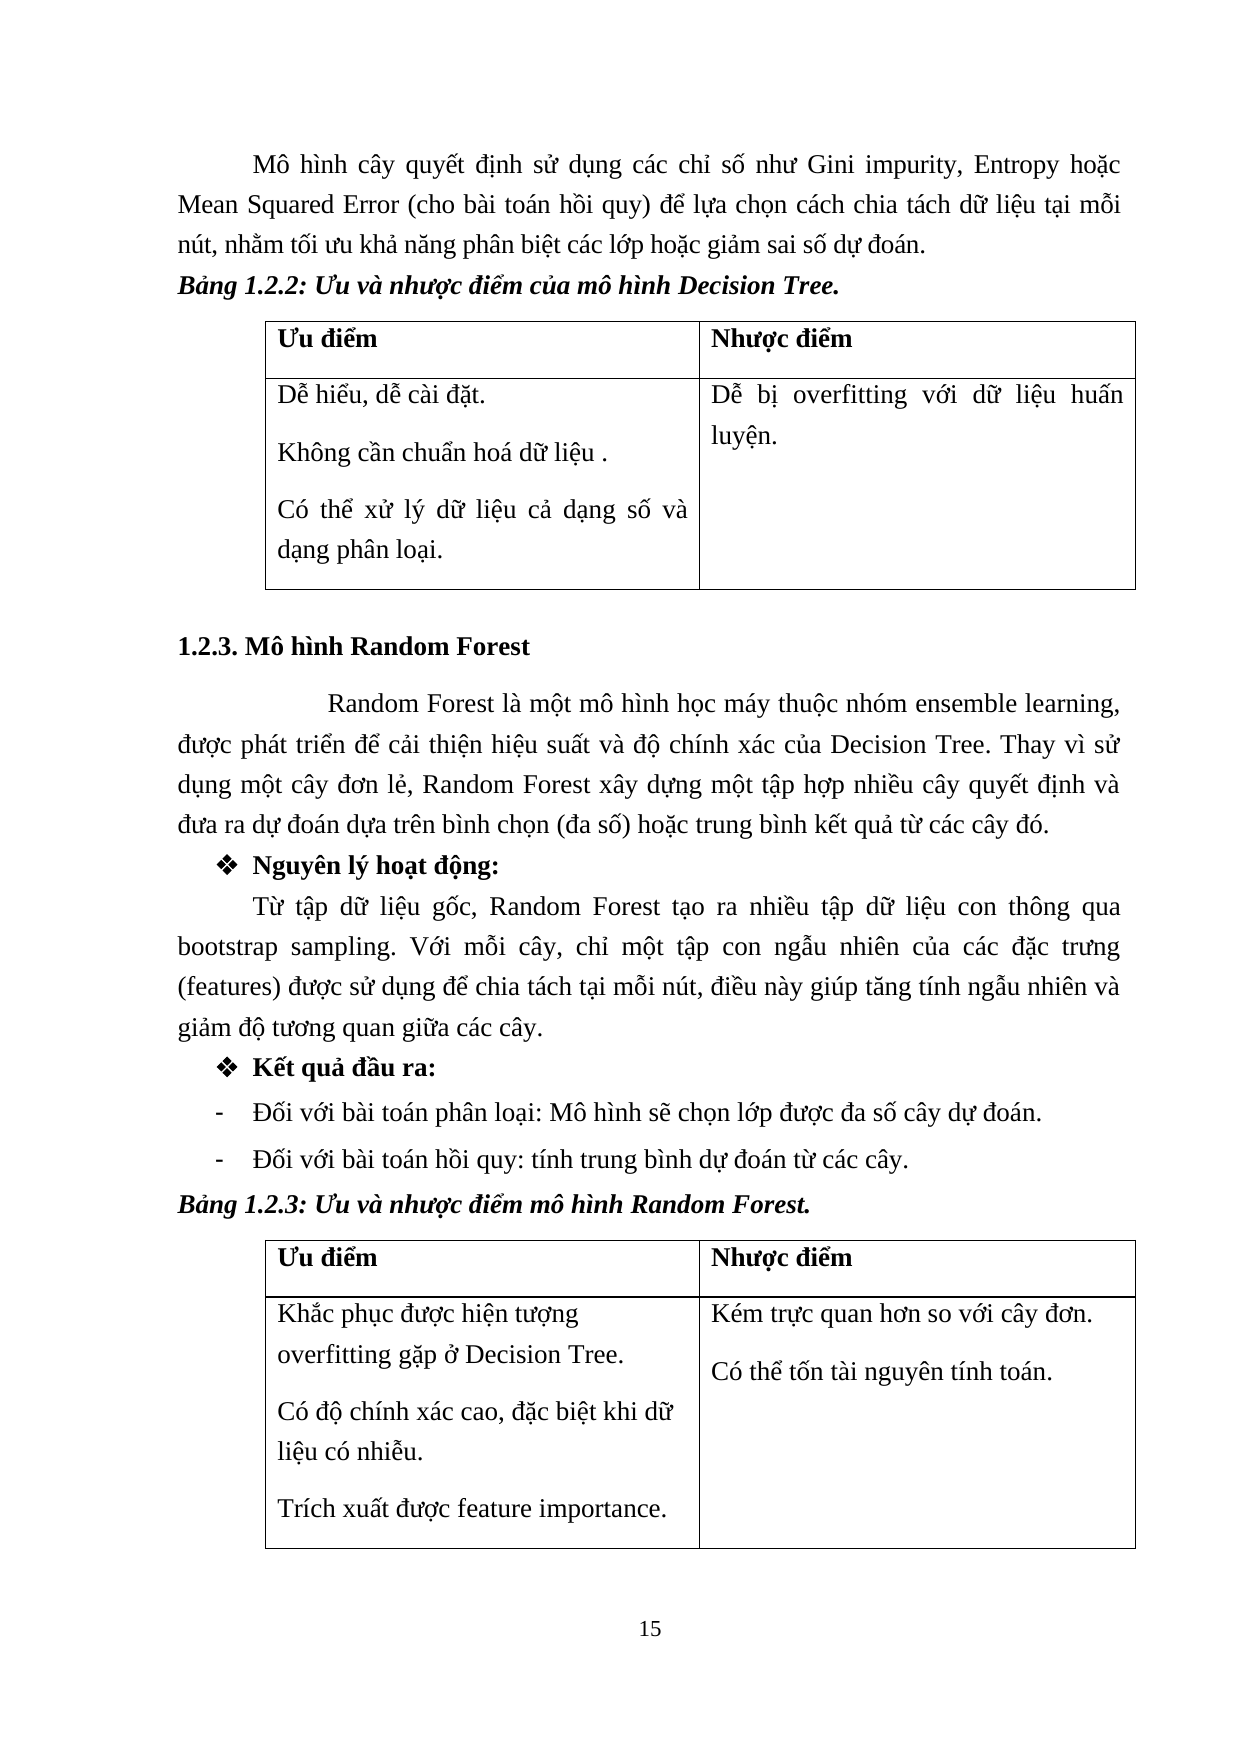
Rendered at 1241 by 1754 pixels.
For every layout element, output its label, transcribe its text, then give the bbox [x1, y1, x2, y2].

list Đối với bài toán phân loại: Mô hình sẽ chọn lớp được đa số cây dự đoán. [215, 1092, 1122, 1129]
list Nguyên lý hoạt động: [215, 849, 1122, 880]
table_cell Khắc phục được hiện tượng overfitting gặp ở Decision Tree. Có độ chính xác cao, đặc biệt khi dữ liệu có nhiễu. Trích xuất được feature importance. [266, 1298, 699, 1548]
table_header Nhược điểm [700, 1241, 1135, 1296]
table_cell Dễ bị overfitting với dữ liệu huấn luyện. [700, 379, 1135, 589]
text Bảng 1.2.3: Ưu và nhược điểm mô hình Random Forest. [177, 1188, 1122, 1219]
text Bảng 1.2.2: Ưu và nhược điểm của mô hình Decision Tree. [177, 269, 1122, 300]
list Đối với bài toán hồi quy: tính trung bình dự đoán từ các cây. [215, 1140, 1122, 1177]
table_header Ưu điểm [266, 322, 699, 378]
table_header Nhược điểm [700, 322, 1135, 378]
list Kết quả đầu ra: [215, 1051, 1122, 1083]
list Từ tập dữ liệu gốc, Random Forest tạo ra nhiều tập dữ liệu con thông qua bootstrap sampling. Với mỗi cây, chỉ một tập con ngẫu nhiên của các đặc trưng (features) được sử dụng để chia tách tại mỗi nút, điều này giúp tăng tính ngẫu nhiên và giảm độ tương quan giữa các cây. [177, 890, 1122, 1042]
list Random Forest là một mô hình học máy thuộc nhóm ensemble learning, được phát triển để cải thiện hiệu suất và độ chính xác của Decision Tree. Thay vì sử dụng một cây đơn lẻ, Random Forest xây dựng một tập hợp nhiều cây quyết định và đưa ra dự đoán dựa trên bình chọn (đa số) hoặc trung bình kết quả từ các cây đó. [177, 687, 1122, 840]
table_cell Kém trực quan hơn so với cây đơn. Có thể tốn tài nguyên tính toán. [700, 1298, 1135, 1548]
text 1.2.3. Mô hình Random Forest [177, 630, 1122, 661]
table_header Ưu điểm [266, 1241, 699, 1296]
table_cell Dễ hiểu, dễ cài đặt. Không cần chuẩn hoá dữ liệu . Có thể xử lý dữ liệu cả dạng số và dạng phân loại. [266, 379, 699, 589]
list Mô hình cây quyết định sử dụng các chỉ số như Gini impurity, Entropy hoặc Mean Squared Error (cho bài toán hồi quy) để lựa chọn cách chia tách dữ liệu tại mỗi nút, nhằm tối ưu khả năng phân biệt các lớp hoặc giảm sai số dự đoán. [177, 148, 1122, 260]
